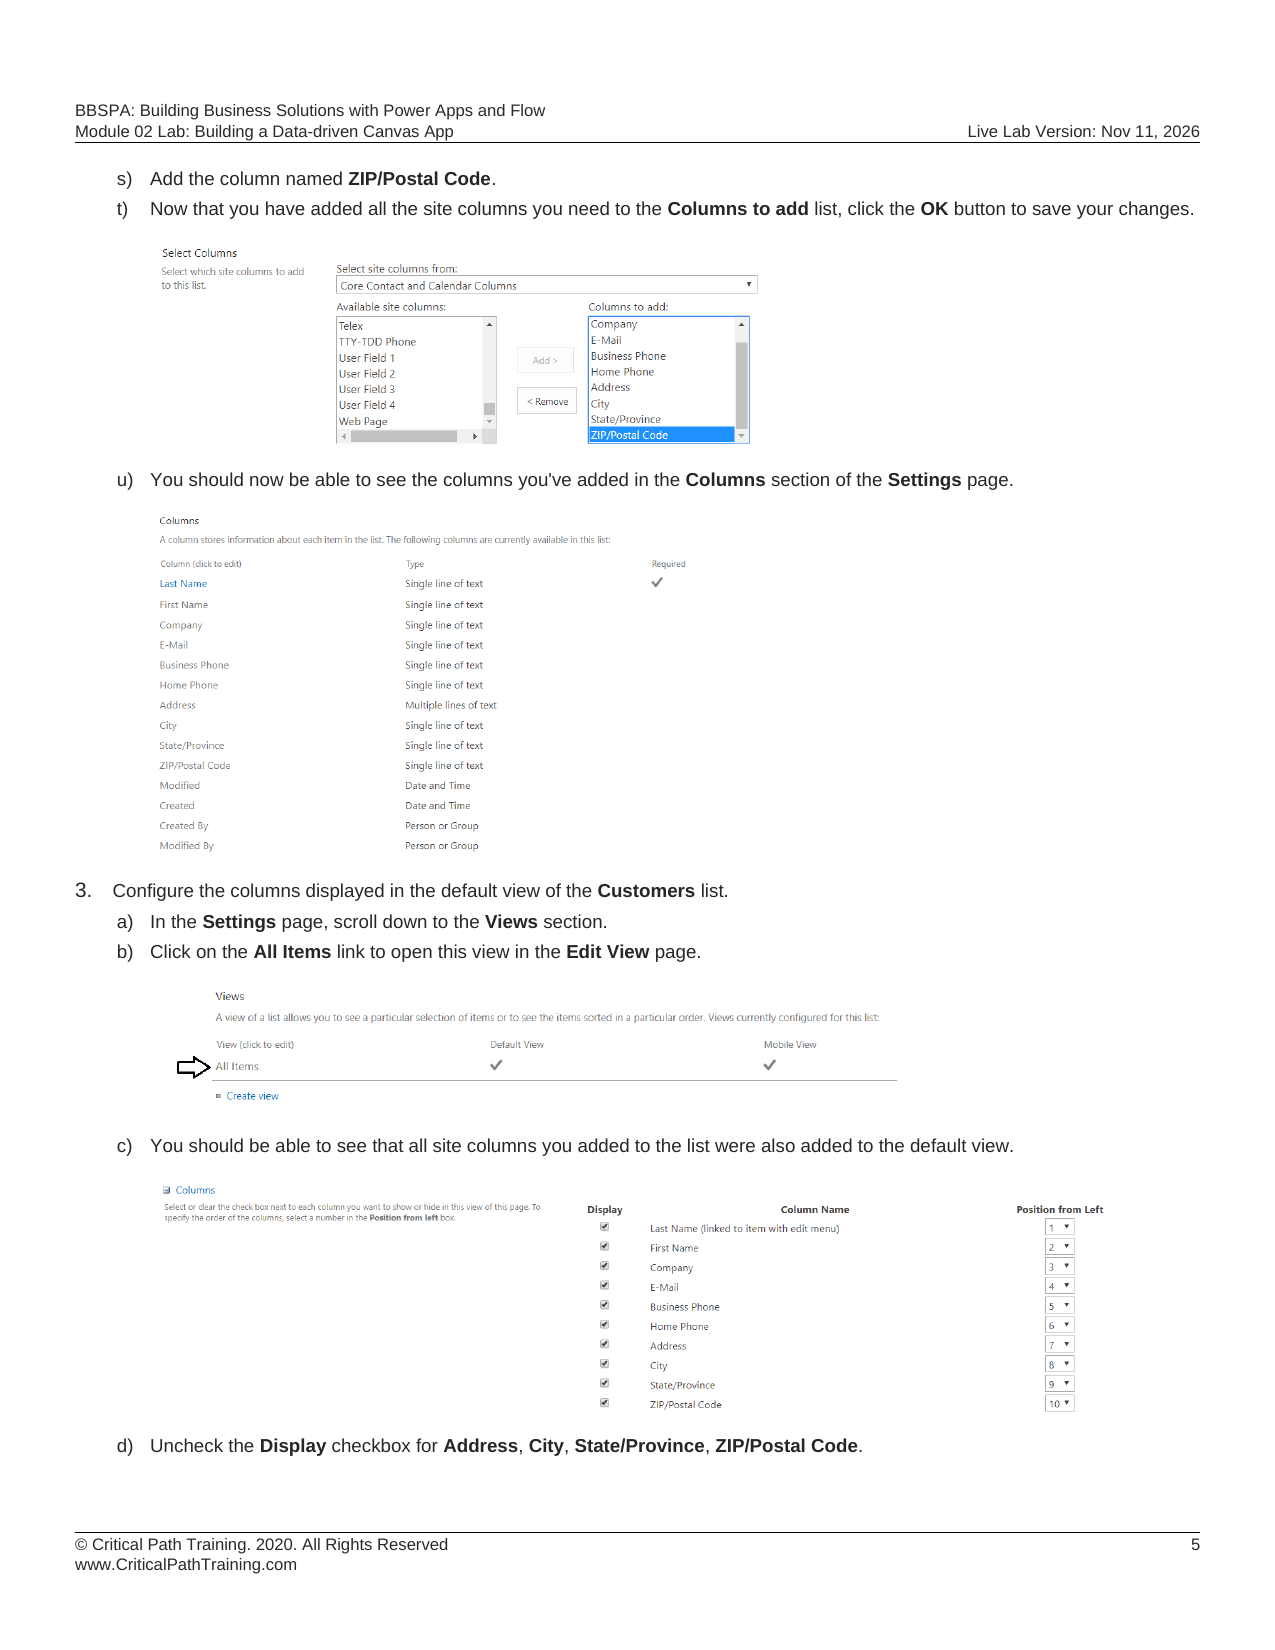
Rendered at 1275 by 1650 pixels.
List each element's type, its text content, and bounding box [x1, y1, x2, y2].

picture [150, 1178, 1112, 1413]
text Uncheck the Display checkbox for Address, City, State/Province, ZIP/Postal Code. [117, 1434, 1200, 1456]
text Now that you have added all the site columns you need to the Columns to add list, click the OK button to save your changes. [117, 198, 1200, 219]
picture [150, 241, 765, 448]
text Click on the All Items link to open this view in the Edit View page. [117, 940, 1200, 962]
text In the Settings page, scroll down to the Views section. [117, 911, 1200, 932]
text Add the column named ZIP/Postal Code. [117, 168, 1200, 189]
picture [150, 512, 730, 857]
picture [150, 983, 898, 1114]
text You should be able to see that all site columns you added to the list were also added to the default view. [117, 1135, 1200, 1157]
text Configure the columns displayed in the default view of the Customers list. [75, 878, 1200, 902]
text You should now be able to see the columns you've added in the Columns section of the Settings page. [117, 469, 1200, 491]
